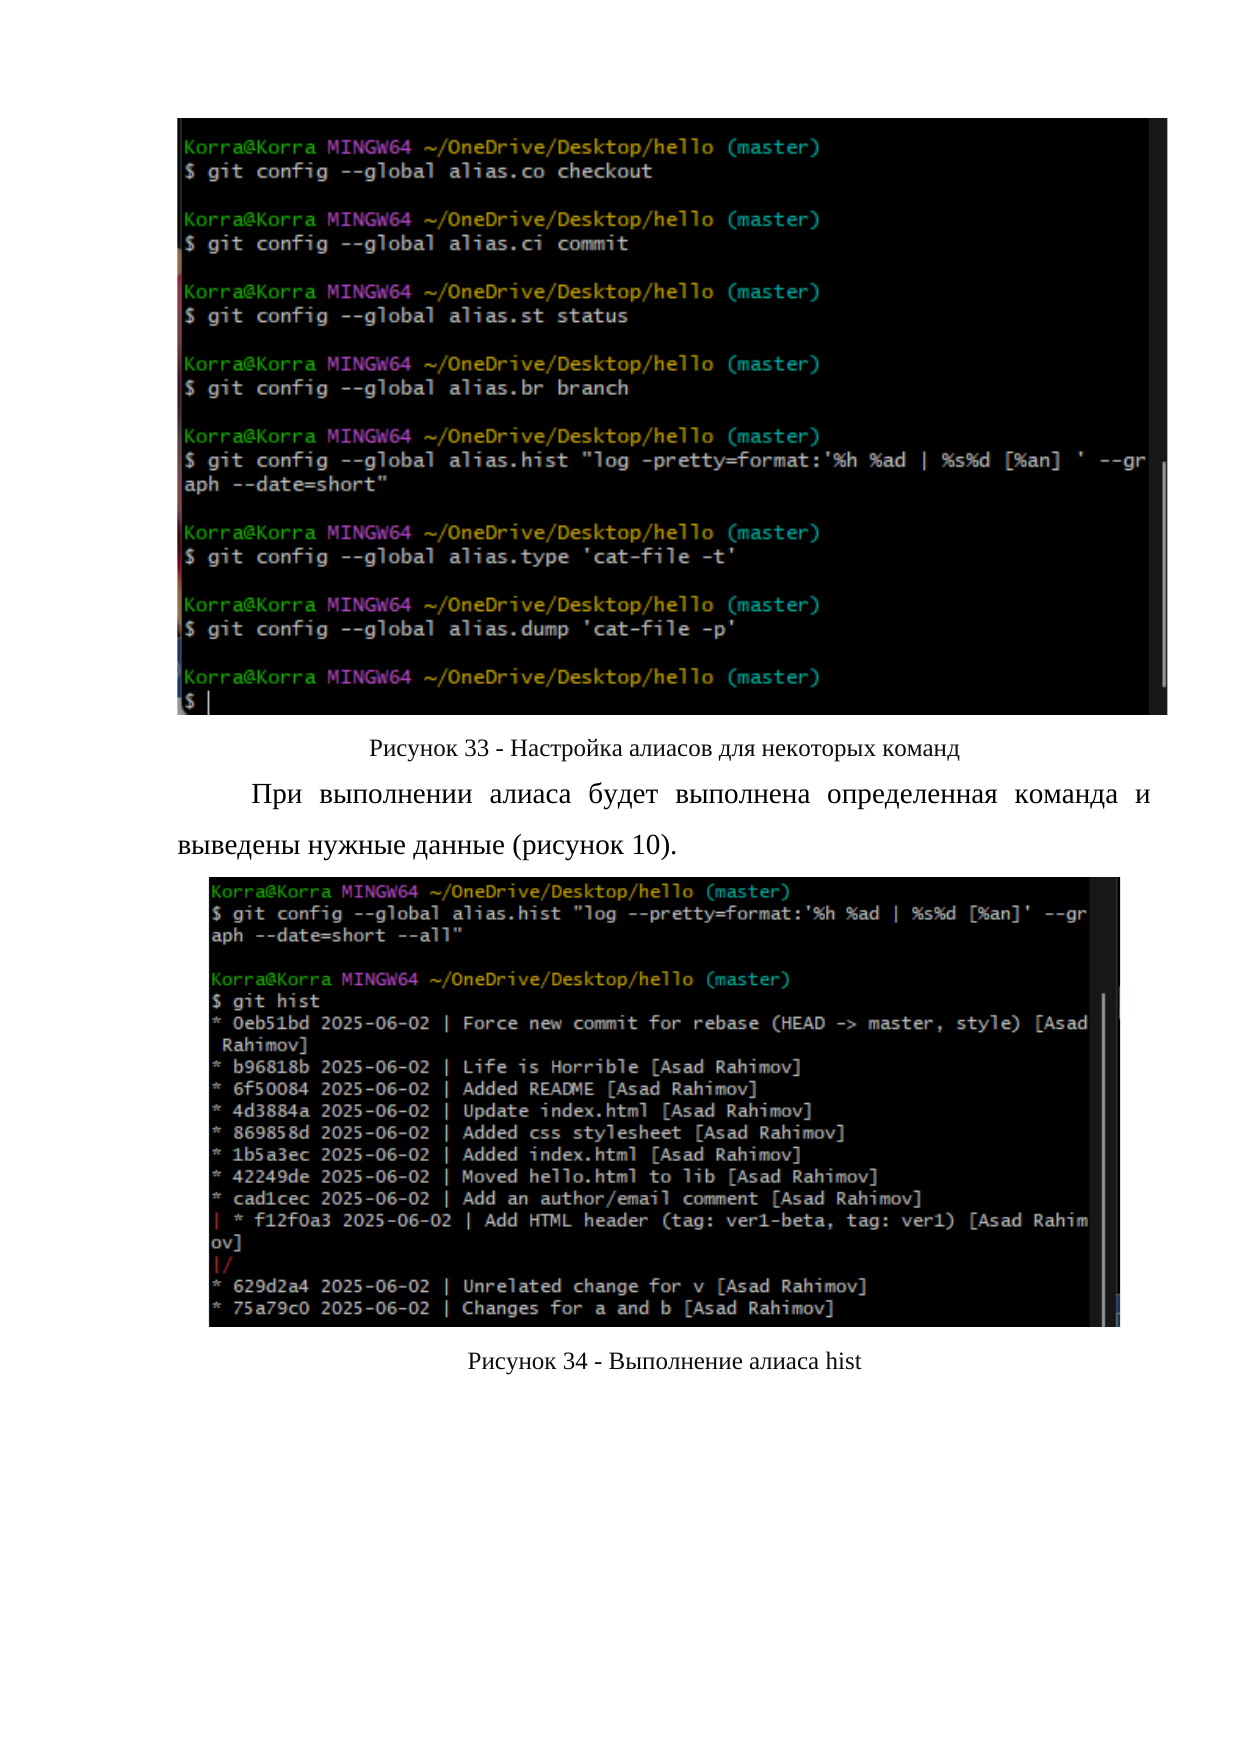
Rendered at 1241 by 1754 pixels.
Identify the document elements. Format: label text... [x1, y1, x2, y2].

text Рисунок 34 - Выполнение алиаса hist [177, 1346, 1152, 1374]
text При выполнении алиаса будет выполнена определенная команда и выведены нужные данные (рисунок 10). [177, 776, 1152, 860]
picture [208, 877, 1121, 1327]
text Рисунок 33 - Настройка алиасов для некоторых команд [177, 733, 1152, 762]
picture [177, 118, 1168, 715]
